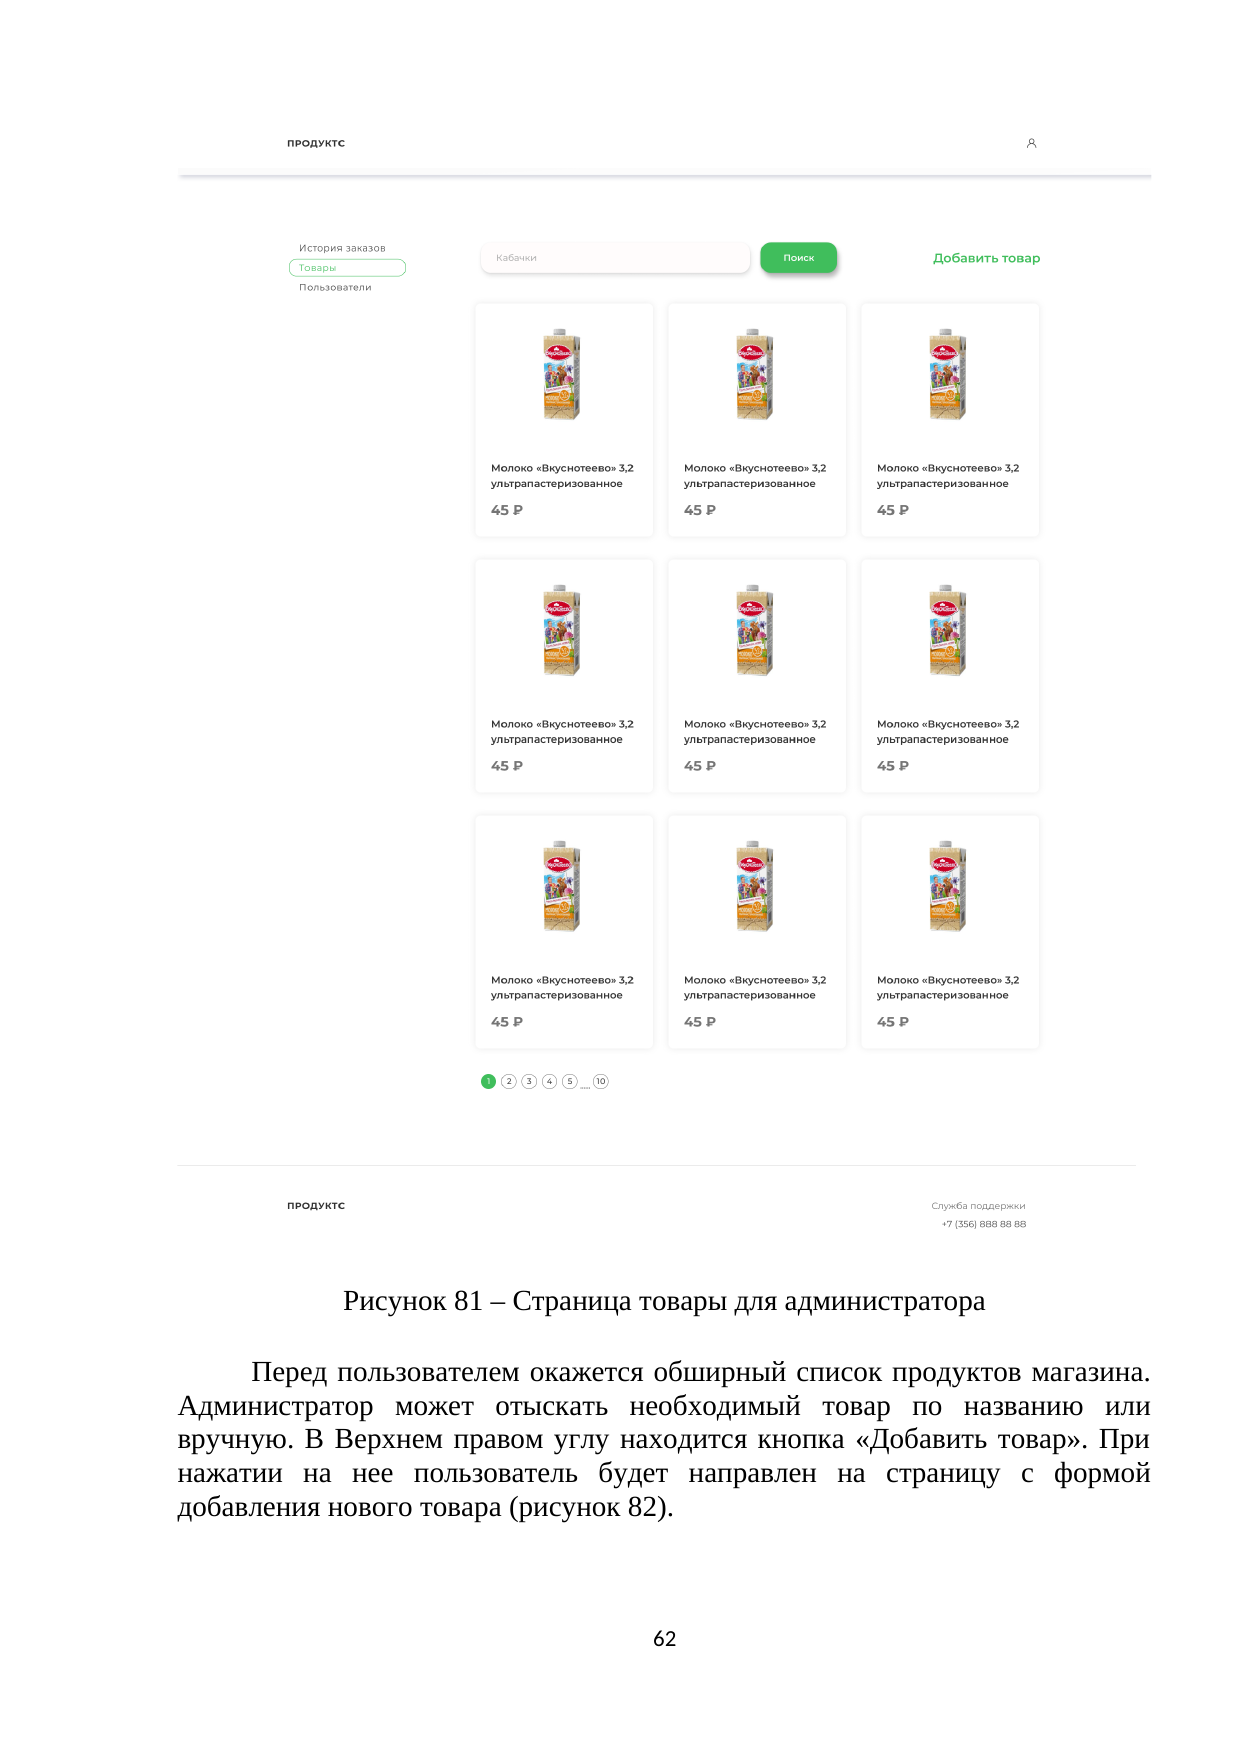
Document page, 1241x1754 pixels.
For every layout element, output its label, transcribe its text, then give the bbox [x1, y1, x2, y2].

picture [177, 118, 1152, 1265]
text Перед пользователем окажется обширный список продуктов магазина. Администратор может отыскать необходимый товар по названию или вручную. В Верхнем правом углу находится кнопка «Добавить товар». При нажатии на нее пользователь будет направлен на страницу с формой добавления нового товара (рисунок 82). [177, 1354, 1152, 1522]
text Рисунок 81 – Страница товары для администратора [177, 1283, 1152, 1317]
